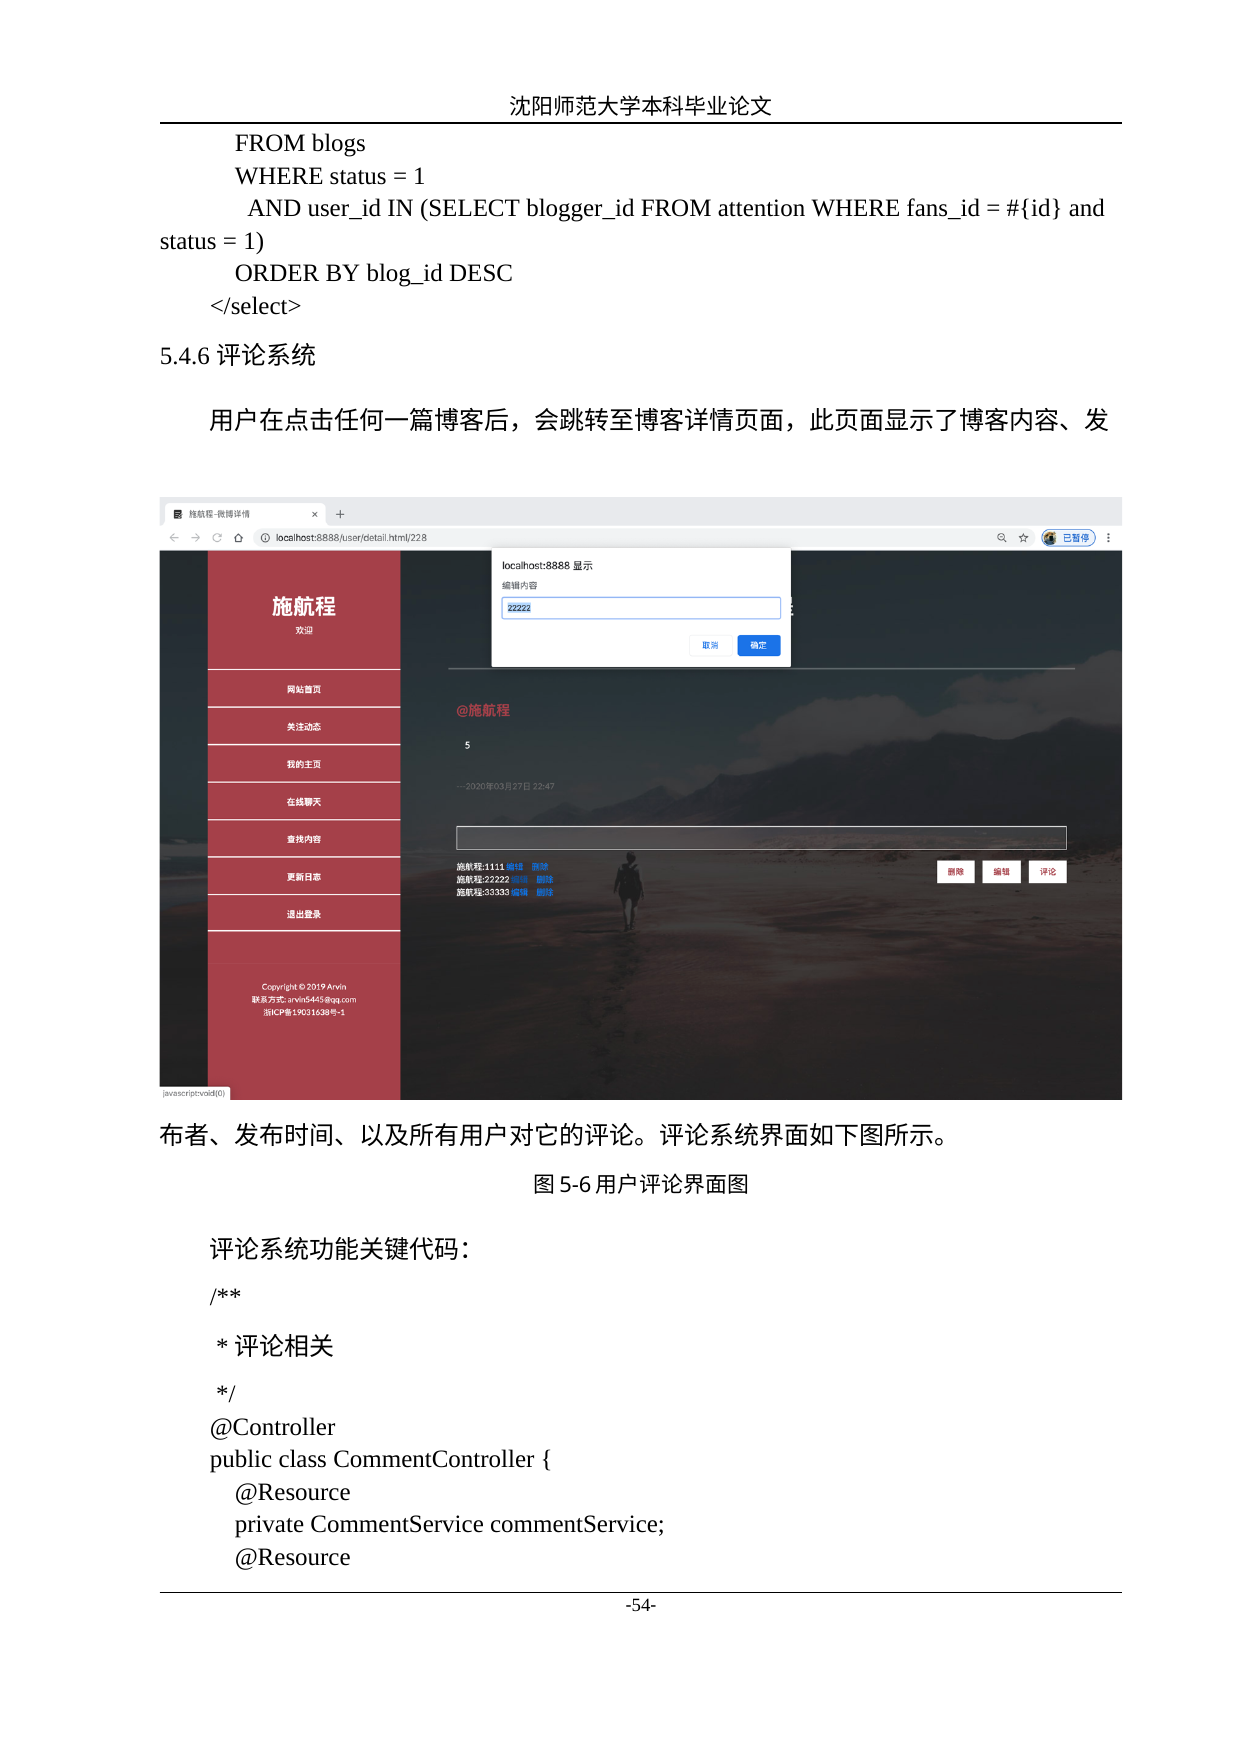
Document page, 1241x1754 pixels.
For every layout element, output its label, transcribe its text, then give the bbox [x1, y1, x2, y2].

picture [159, 497, 1123, 1100]
text ORDER BY blog_id DESC [159, 256, 1122, 289]
text AND user_id IN (SELECT blogger_id FROM attention WHERE fans_id = #{id} and status = 1) [159, 191, 1122, 256]
text public class CommentController { [159, 1442, 1122, 1475]
text 图5-6用户评论界面图 [159, 1166, 1122, 1199]
text /** [159, 1280, 1122, 1312]
text 评论系统功能关键代码： [159, 1215, 1122, 1280]
text @Resource [159, 1540, 1122, 1572]
text FROM blogs [159, 126, 1122, 159]
text @Resource [159, 1475, 1122, 1507]
text private CommentService commentService; [159, 1507, 1122, 1540]
text 用户在点击任何一篇博客后，会跳转至博客详情页面，此页面显示了博客内容、发布者、发布时间、以及所有用户对它的评论。评论系统界面如下图所示。 [159, 386, 1122, 497]
text @Controller [159, 1410, 1122, 1442]
text 用户在点击任何一篇博客后，会跳转至博客详情页面，此页面显示了博客内容、发布者、发布时间、以及所有用户对它的评论。评论系统界面如下图所示。 [159, 1100, 1122, 1166]
text </select> [159, 289, 1122, 321]
text */ [159, 1377, 1122, 1410]
text WHERE status = 1 [159, 159, 1122, 191]
subtitle 5.4.6 评论系统 [159, 321, 1122, 386]
text * 评论相关 [159, 1312, 1122, 1377]
